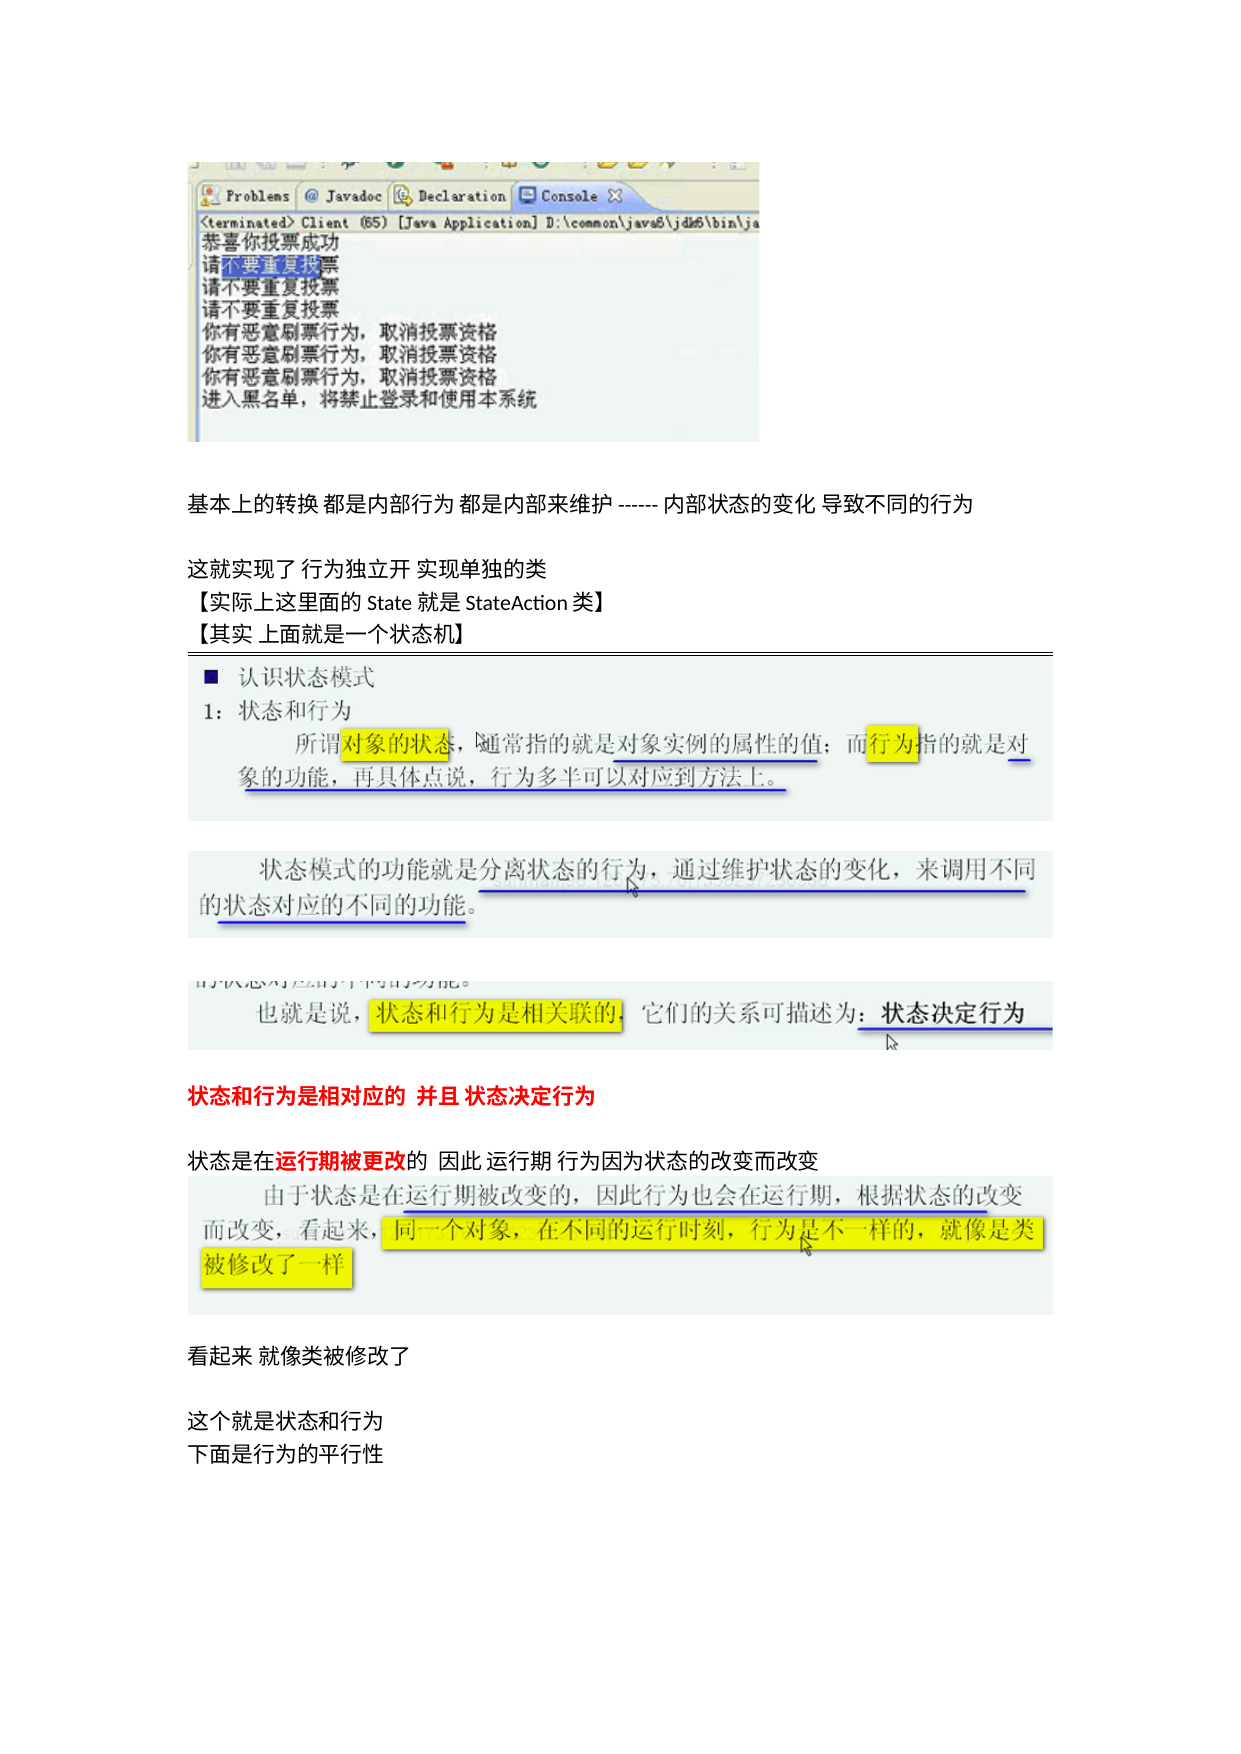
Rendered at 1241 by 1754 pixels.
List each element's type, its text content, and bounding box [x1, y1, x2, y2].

text 状态是在运行期被更改的 因此 运行期 行为因为状态的改变而改变 [187, 1144, 1053, 1176]
picture [187, 656, 1053, 821]
picture [187, 162, 760, 442]
text 基本上的转换 都是内部行为 都是内部来维护 ------ 内部状态的变化 导致不同的行为 [187, 487, 1053, 519]
text 看起来 就像类被修改了 [187, 1339, 1053, 1371]
picture [187, 851, 1053, 938]
text 这就实现了 行为独立开 实现单独的类 [187, 552, 1053, 584]
text 状态和行为是相对应的 并且 状态决定行为 [187, 1079, 1053, 1111]
picture [187, 1176, 1053, 1315]
text 这个就是状态和行为 [187, 1404, 1053, 1436]
text 【实际上这里面的State 就是StateAction类】 [187, 584, 1053, 617]
picture [187, 981, 1053, 1050]
text 下面是行为的平行性 [187, 1436, 1053, 1469]
text 【其实 上面就是一个状态机】 [187, 617, 1053, 656]
